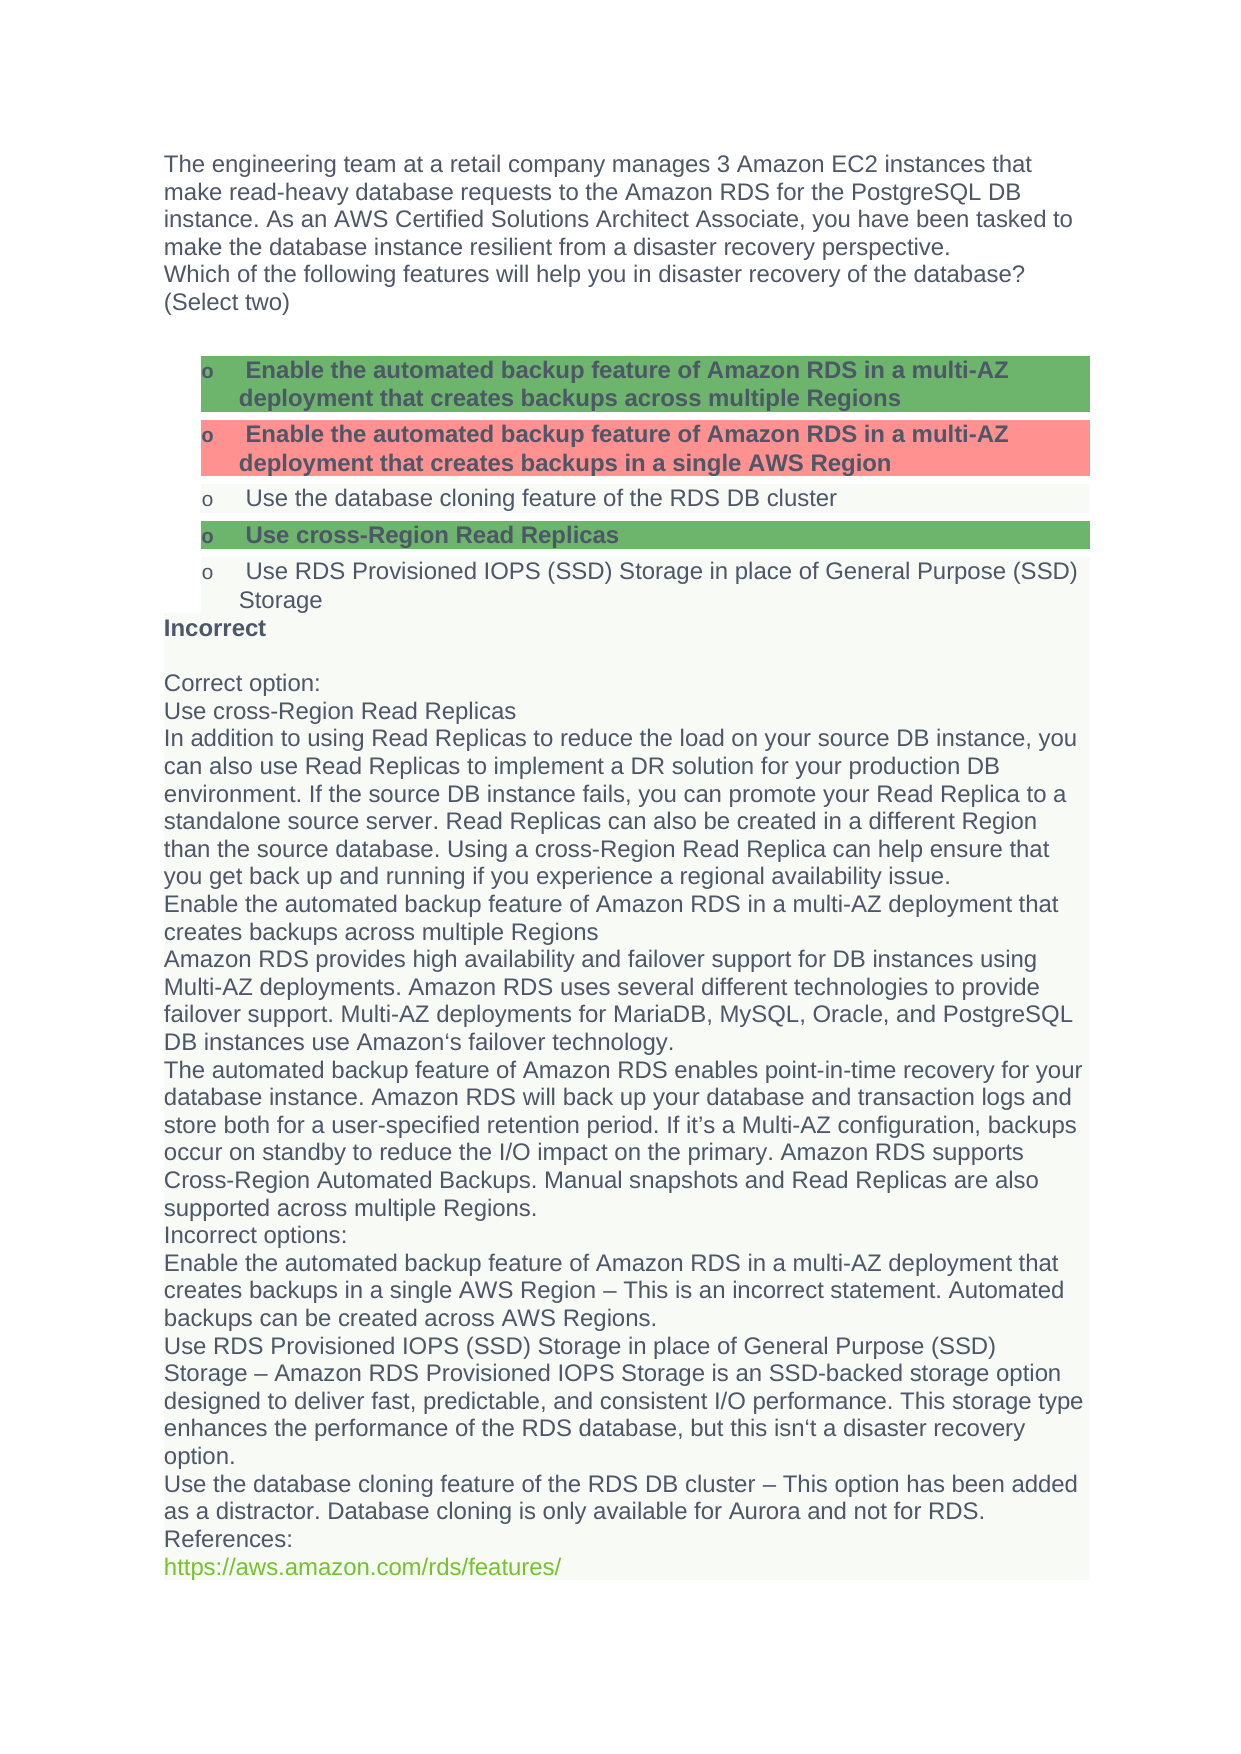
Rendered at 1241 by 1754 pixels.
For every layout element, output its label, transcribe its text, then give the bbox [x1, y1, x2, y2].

list Enable the automated backup feature of Amazon RDS in a multi-AZ deployment that creates backups across multiple Regions [201, 356, 1090, 412]
list Use RDS Provisioned IOPS (SSD) Storage in place of General Purpose (SSD) Storage [201, 557, 1090, 613]
list Enable the automated backup feature of Amazon RDS in a multi-AZ deployment that creates backups in a single AWS Region [201, 420, 1090, 476]
list Use the database cloning feature of the RDS DB cluster [201, 484, 1090, 513]
text The engineering team at a retail company manages 3 Amazon EC2 instances that make read-heavy database requests to the Amazon RDS for the PostgreSQL DB instance. As an AWS Certified Solutions Architect Associate, you have been tasked to make the database instance resilient from a disaster recovery perspective. Which of the following features will help you in disaster recovery of the database? (Select two) [164, 150, 1090, 316]
list Use cross-Region Read Replicas [201, 521, 1090, 549]
text Incorrect [164, 613, 1090, 669]
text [164, 669, 1090, 1580]
